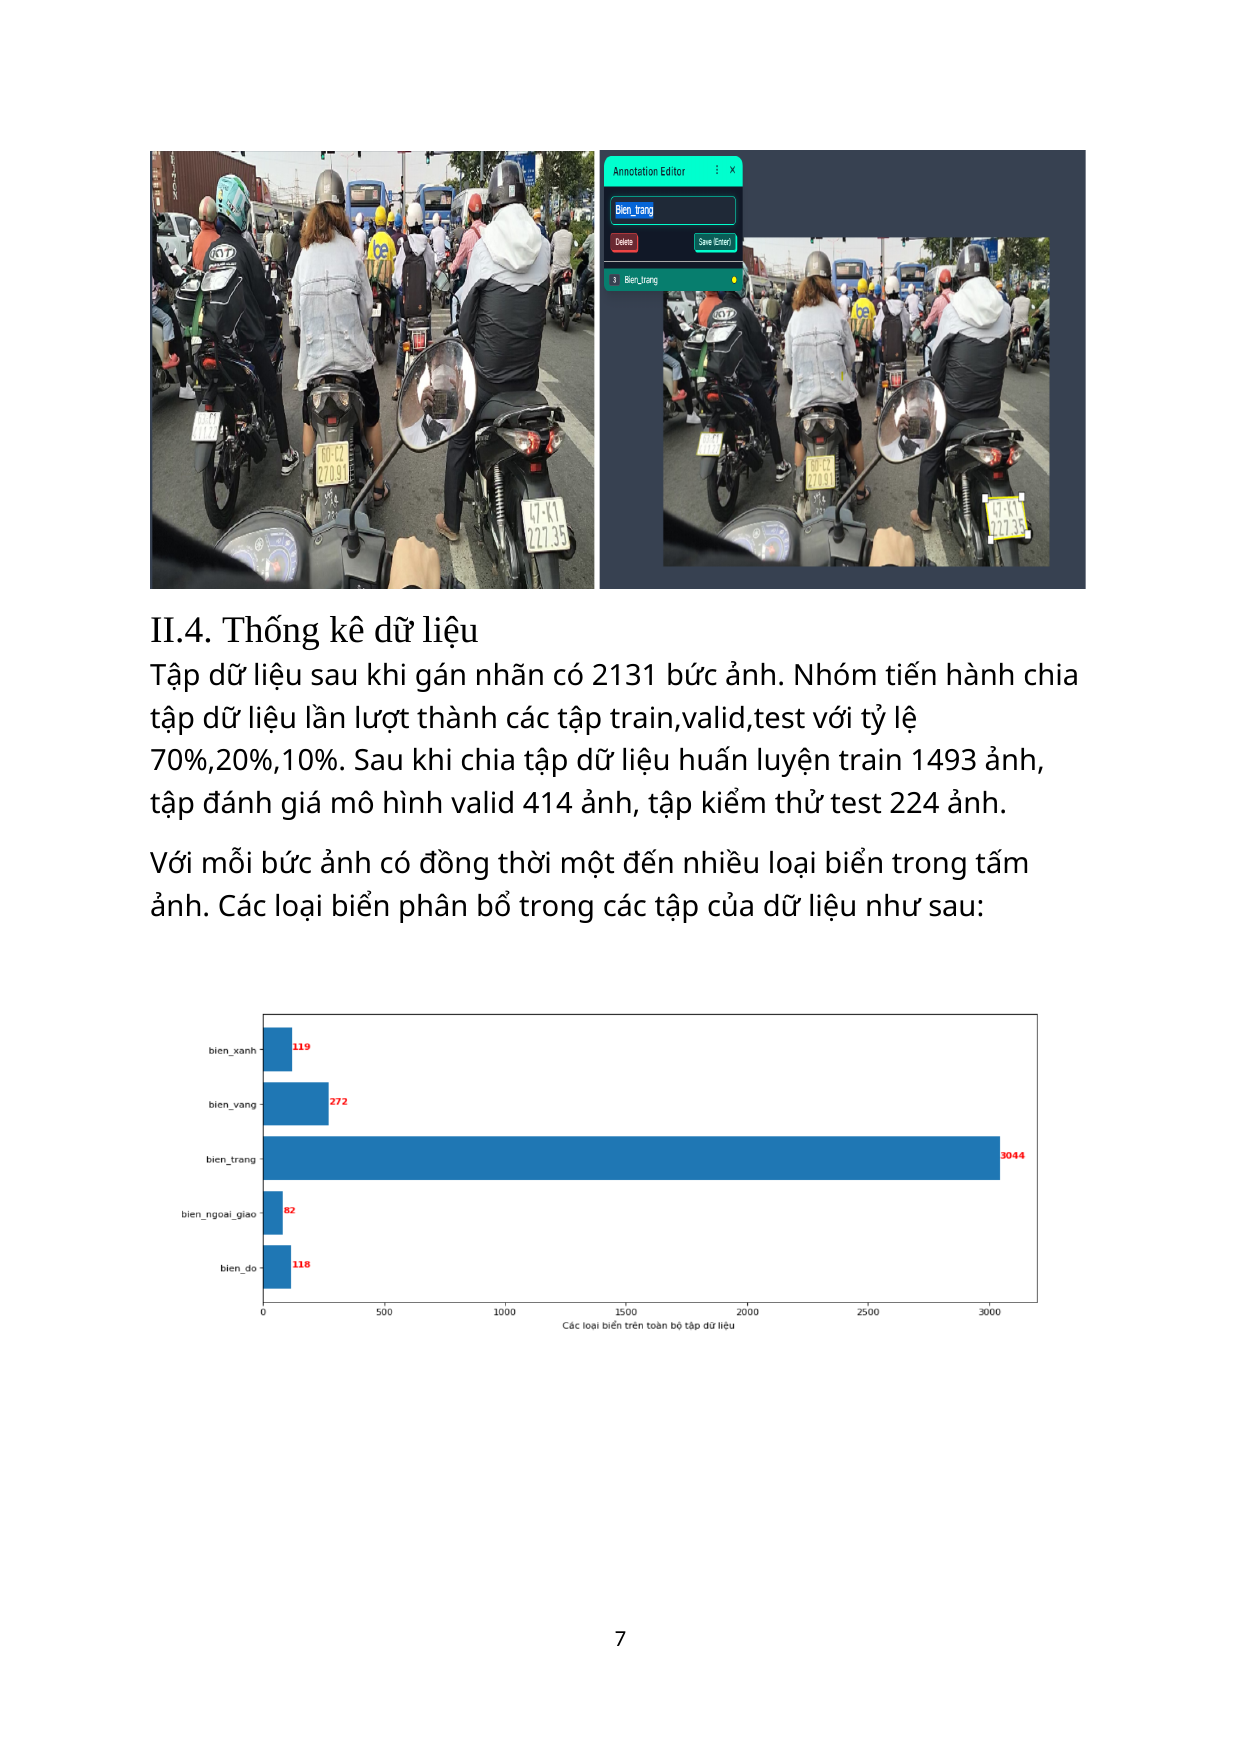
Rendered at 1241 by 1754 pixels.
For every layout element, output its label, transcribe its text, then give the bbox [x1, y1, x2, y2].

picture [163, 1003, 1077, 1350]
subtitle II.4. Thống kê dữ liệu [150, 607, 1090, 651]
picture [150, 151, 595, 589]
text Tập dữ liệu sau khi gán nhãn có 2131 bức ảnh. Nhóm tiến hành chia tập dữ liệu lần lượt thành các tập train,valid,test với tỷ lệ 70%,20%,10%. Sau khi chia tập dữ liệu huấn luyện train 1493 ảnh, tập đánh giá mô hình valid 414 ảnh, tập kiểm thử test 224 ảnh. [150, 654, 1090, 822]
text Với mỗi bức ảnh có đồng thời một đến nhiều loại biển trong tấm ảnh. Các loại biển phân bổ trong các tập của dữ liệu như sau: [150, 842, 1090, 924]
picture [599, 150, 1086, 589]
